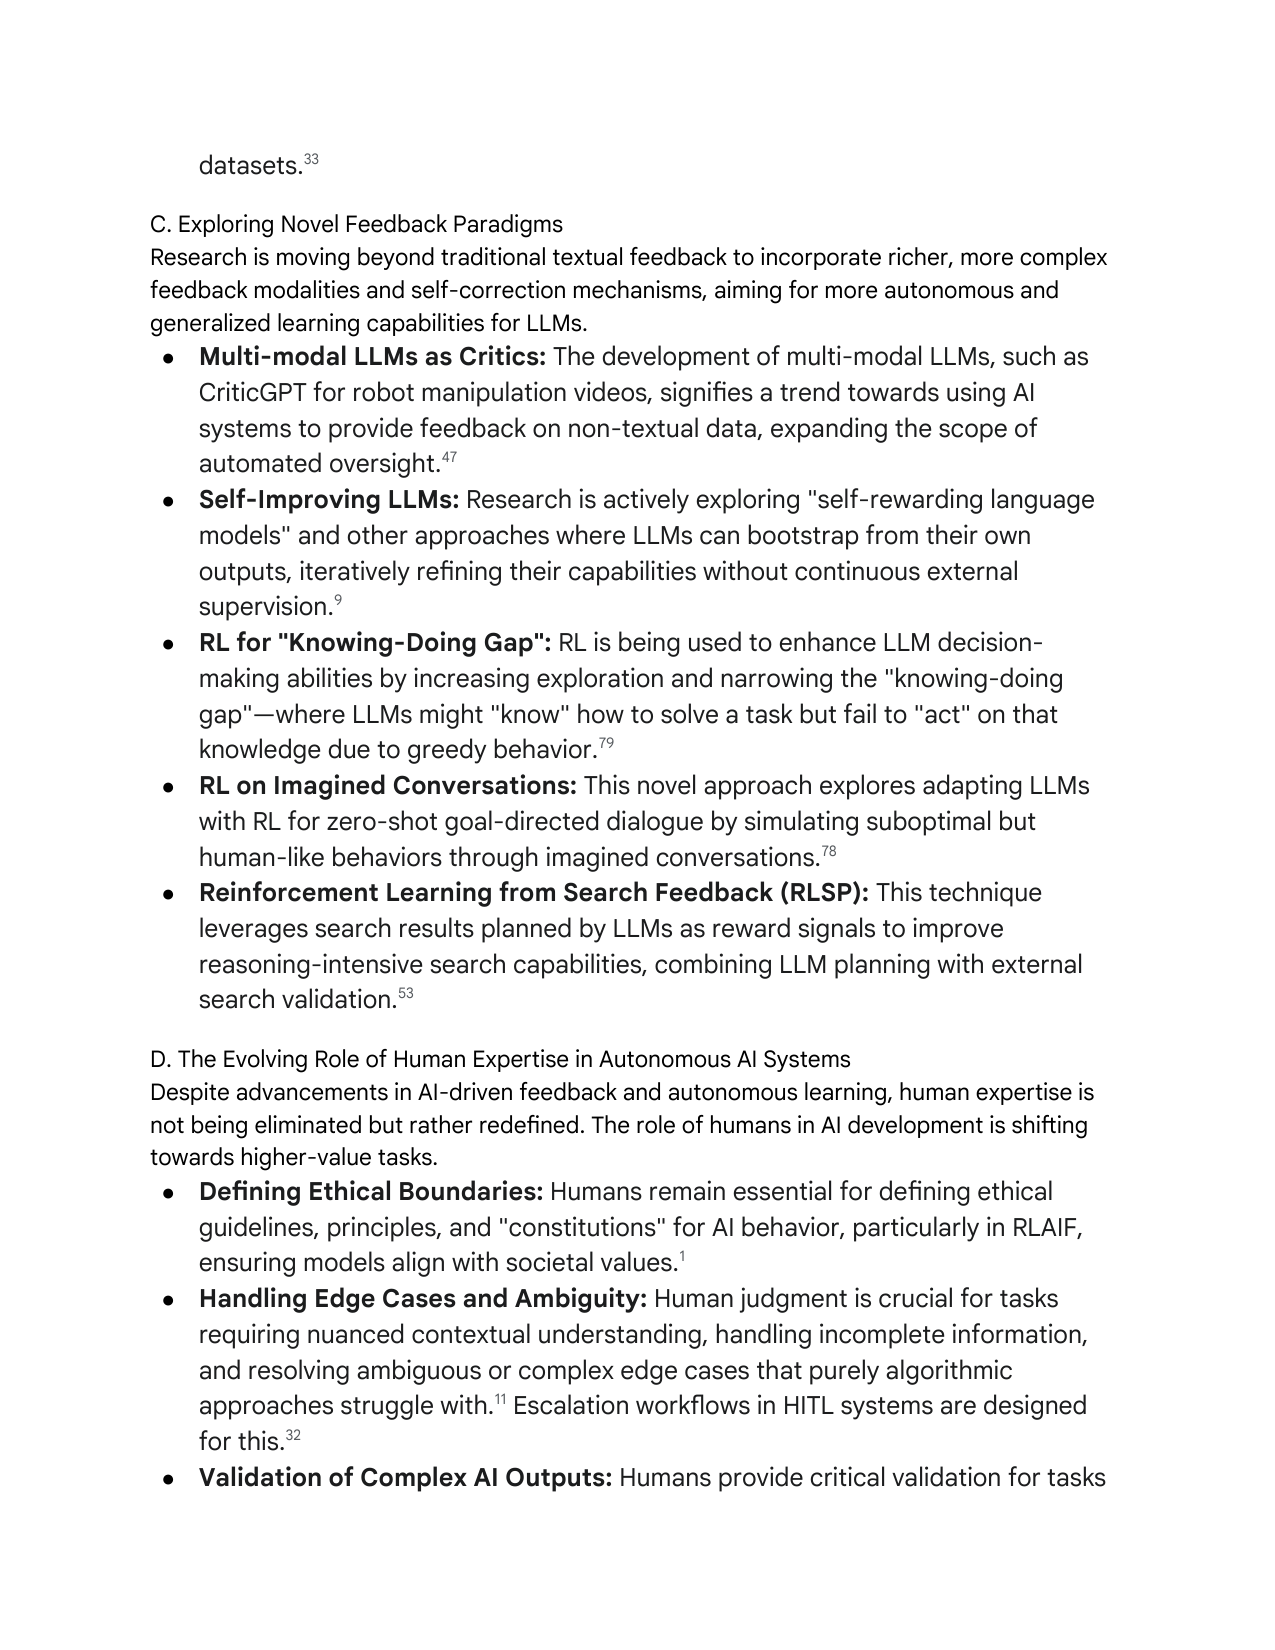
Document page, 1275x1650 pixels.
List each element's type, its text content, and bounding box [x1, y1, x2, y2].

list Multi-modal LLMs as Critics: The development of multi-modal LLMs, such as CriticGPT for robot manipulation videos, signifies a trend towards using AI systems to provide feedback on non-textual data, expanding the scope of automated oversight.47 [161, 342, 1125, 480]
list Defining Ethical Boundaries: Humans remain essential for defining ethical guidelines, principles, and "constitutions" for AI behavior, particularly in RLAIF, ensuring models align with societal values.1 [161, 1176, 1125, 1279]
list RL on Imagined Conversations: This novel approach explores adapting LLMs with RL for zero-shot goal-directed dialogue by simulating suboptimal but human-like behaviors through imagined conversations.78 [161, 770, 1125, 873]
list RL for "Knowing-Doing Gap": RL is being used to enhance LLM decision-making abilities by increasing exploration and narrowing the "knowing-doing gap"—where LLMs might "know" how to solve a task but fail to "act" on that knowledge due to greedy behavior.79 [161, 627, 1125, 766]
text D. The Evolving Role of Human Expertise in Autonomous AI Systems [150, 1045, 1125, 1074]
list Reinforcement Learning from Search Feedback (RLSP): This technique leverages search results planned by LLMs as reward signals to improve reasoning-intensive search capabilities, combining LLM planning with external search validation.53 [161, 877, 1125, 1016]
text Research is moving beyond traditional textual feedback to incorporate richer, more complex feedback modalities and self-correction mechanisms, aiming for more autonomous and generalized learning capabilities for LLMs. [150, 243, 1125, 338]
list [161, 150, 1125, 181]
list Self-Improving LLMs: Research is actively exploring "self-rewarding language models" and other approaches where LLMs can bootstrap from their own outputs, iteratively refining their capabilities without continuous external supervision.9 [161, 484, 1125, 623]
list Handling Edge Cases and Ambiguity: Human judgment is crucial for tasks requiring nuanced contextual understanding, handling incomplete information, and resolving ambiguous or complex edge cases that purely algorithmic approaches struggle with.11 Escalation workflows in HITL systems are designed for this.32 [161, 1283, 1125, 1458]
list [161, 1462, 1125, 1493]
text C. Exploring Novel Feedback Paradigms [150, 211, 1125, 239]
text Despite advancements in AI-driven feedback and autonomous learning, human expertise is not being eliminated but rather redefined. The role of humans in AI development is shifting towards higher-value tasks. [150, 1078, 1125, 1172]
